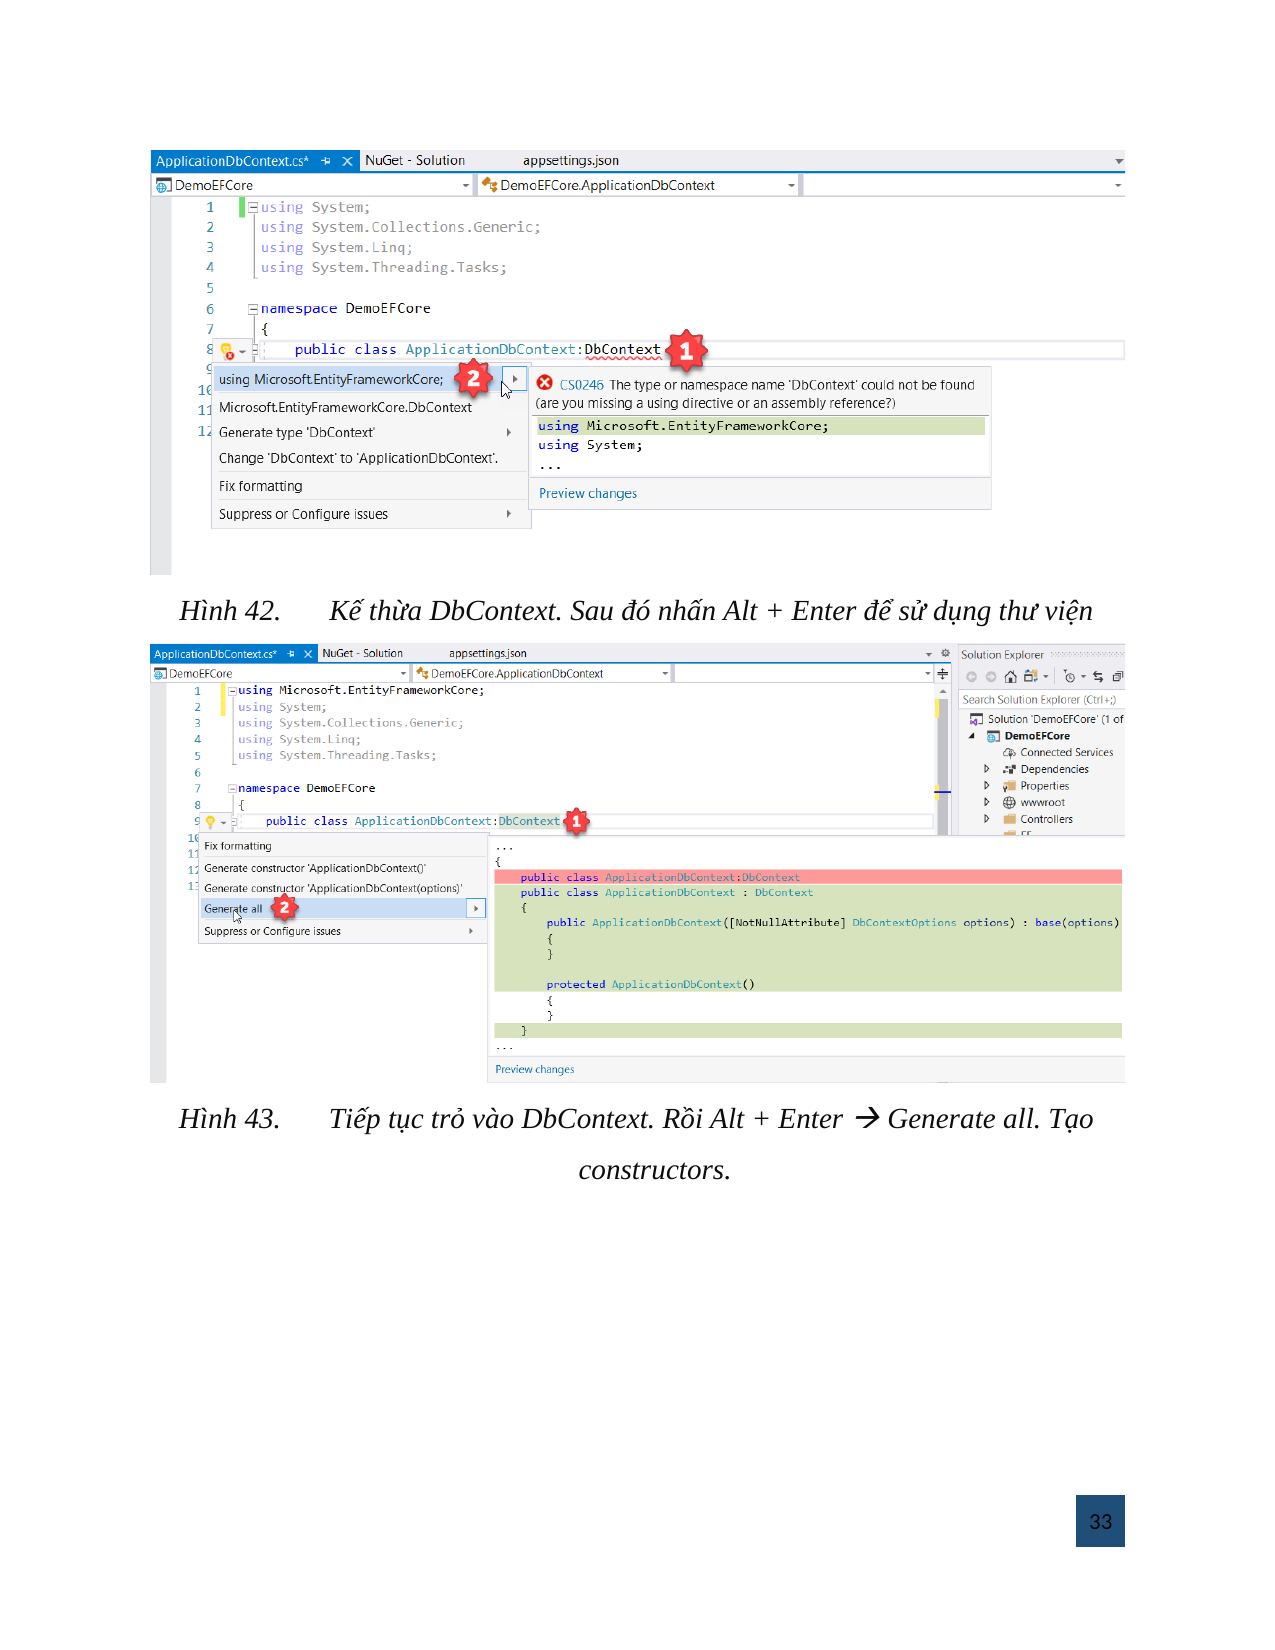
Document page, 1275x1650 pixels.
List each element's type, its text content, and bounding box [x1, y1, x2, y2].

picture [150, 643, 1125, 1083]
picture [150, 150, 1125, 575]
text Tiếp tục trỏ vào DbContext. Rồi Alt + Enter Generate all. Tạo constructors. [150, 1102, 1125, 1186]
text Kế thừa DbContext. Sau đó nhấn Alt + Enter để sử dụng thư viện [150, 593, 1125, 627]
